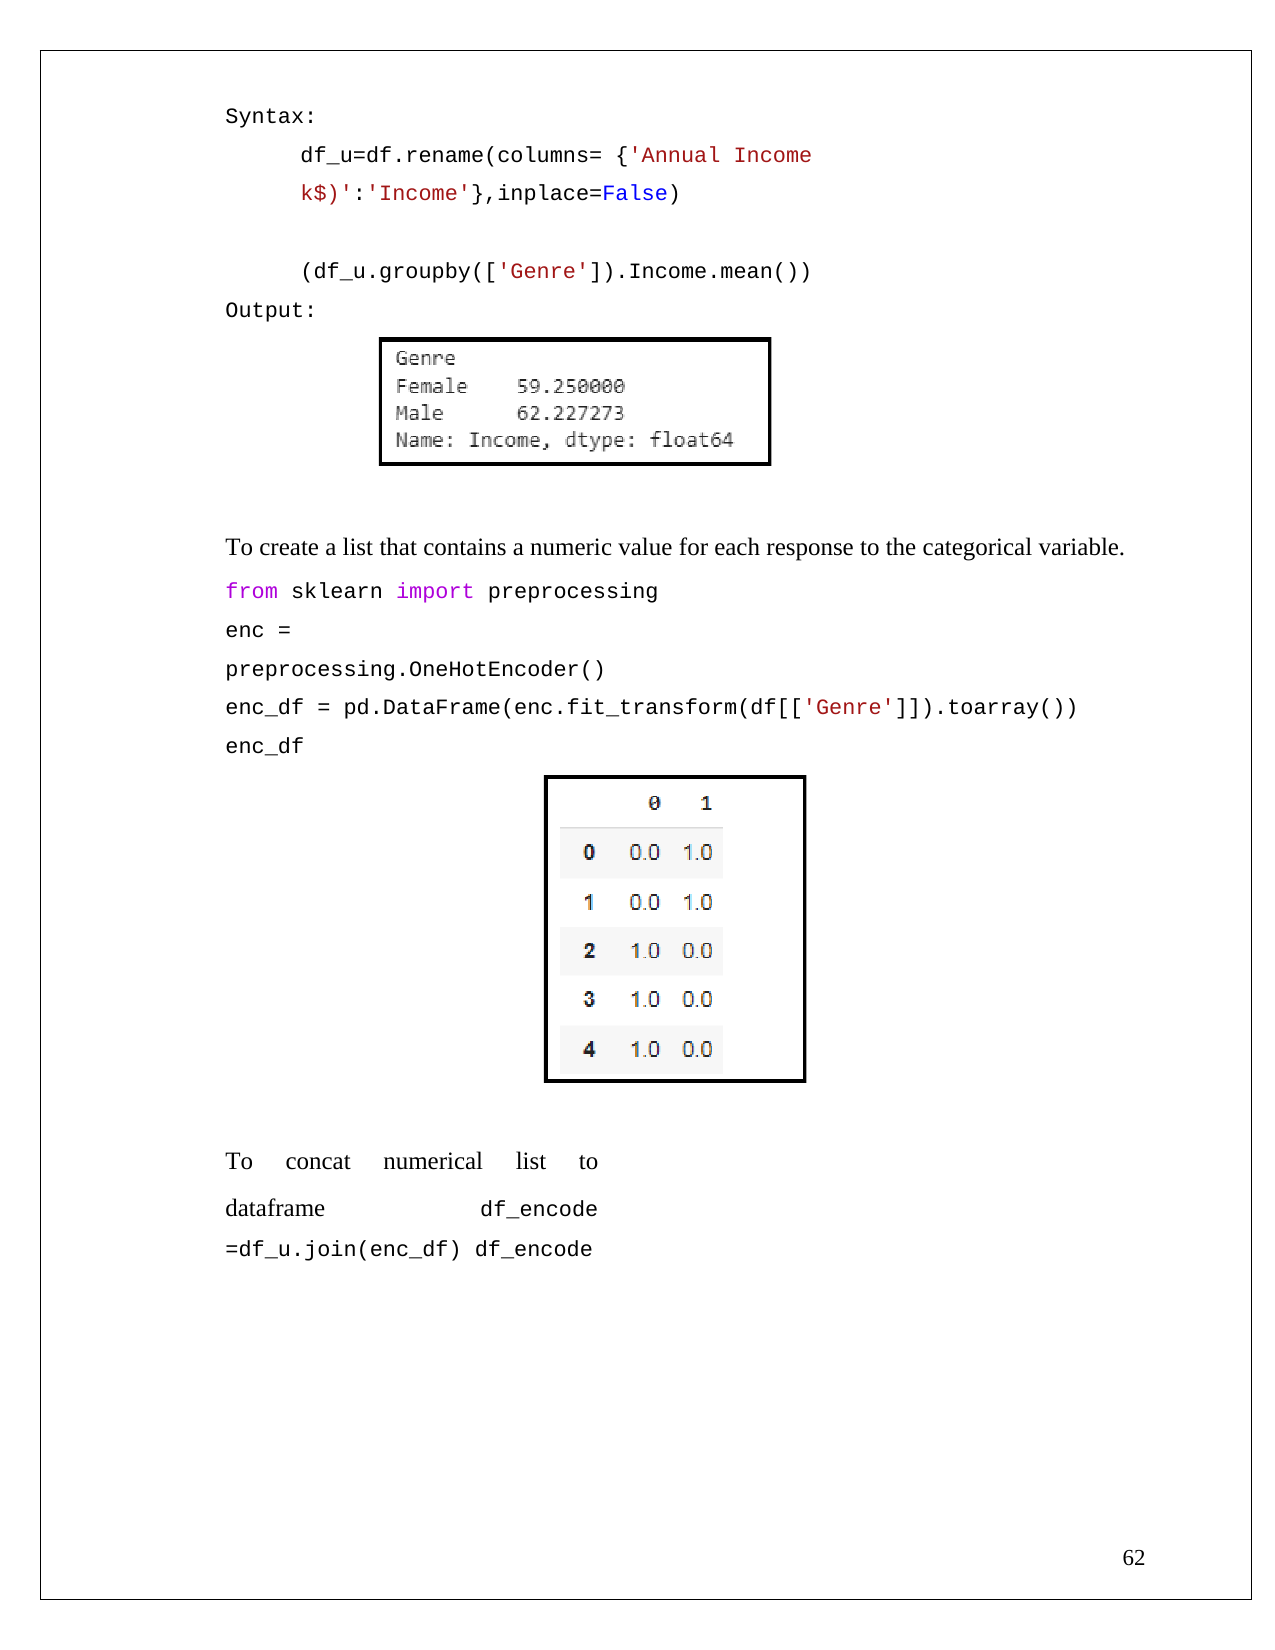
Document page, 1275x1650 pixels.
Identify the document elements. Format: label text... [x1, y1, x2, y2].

text To concat numerical list to dataframe df_encode =df_u.join(enc_df) df_encode [225, 1146, 598, 1263]
text from sklearn import preprocessing enc = preprocessing.OneHotEncoder() [225, 580, 683, 682]
picture [543, 775, 807, 1083]
text (df_u.groupby(['Genre']).Income.mean()) Output: [225, 260, 814, 324]
text Syntax: [225, 105, 1251, 129]
picture [378, 337, 772, 466]
text enc_df = pd.DataFrame(enc.fit_transform(df[['Genre']]).toarray()) enc_df [225, 697, 1081, 761]
text df_u=df.rename(columns= {'Annual Income k$)':'Income'},inplace=False) [300, 144, 814, 207]
text To create a list that contains a numeric value for each response to the categorical variable. [225, 532, 1251, 561]
